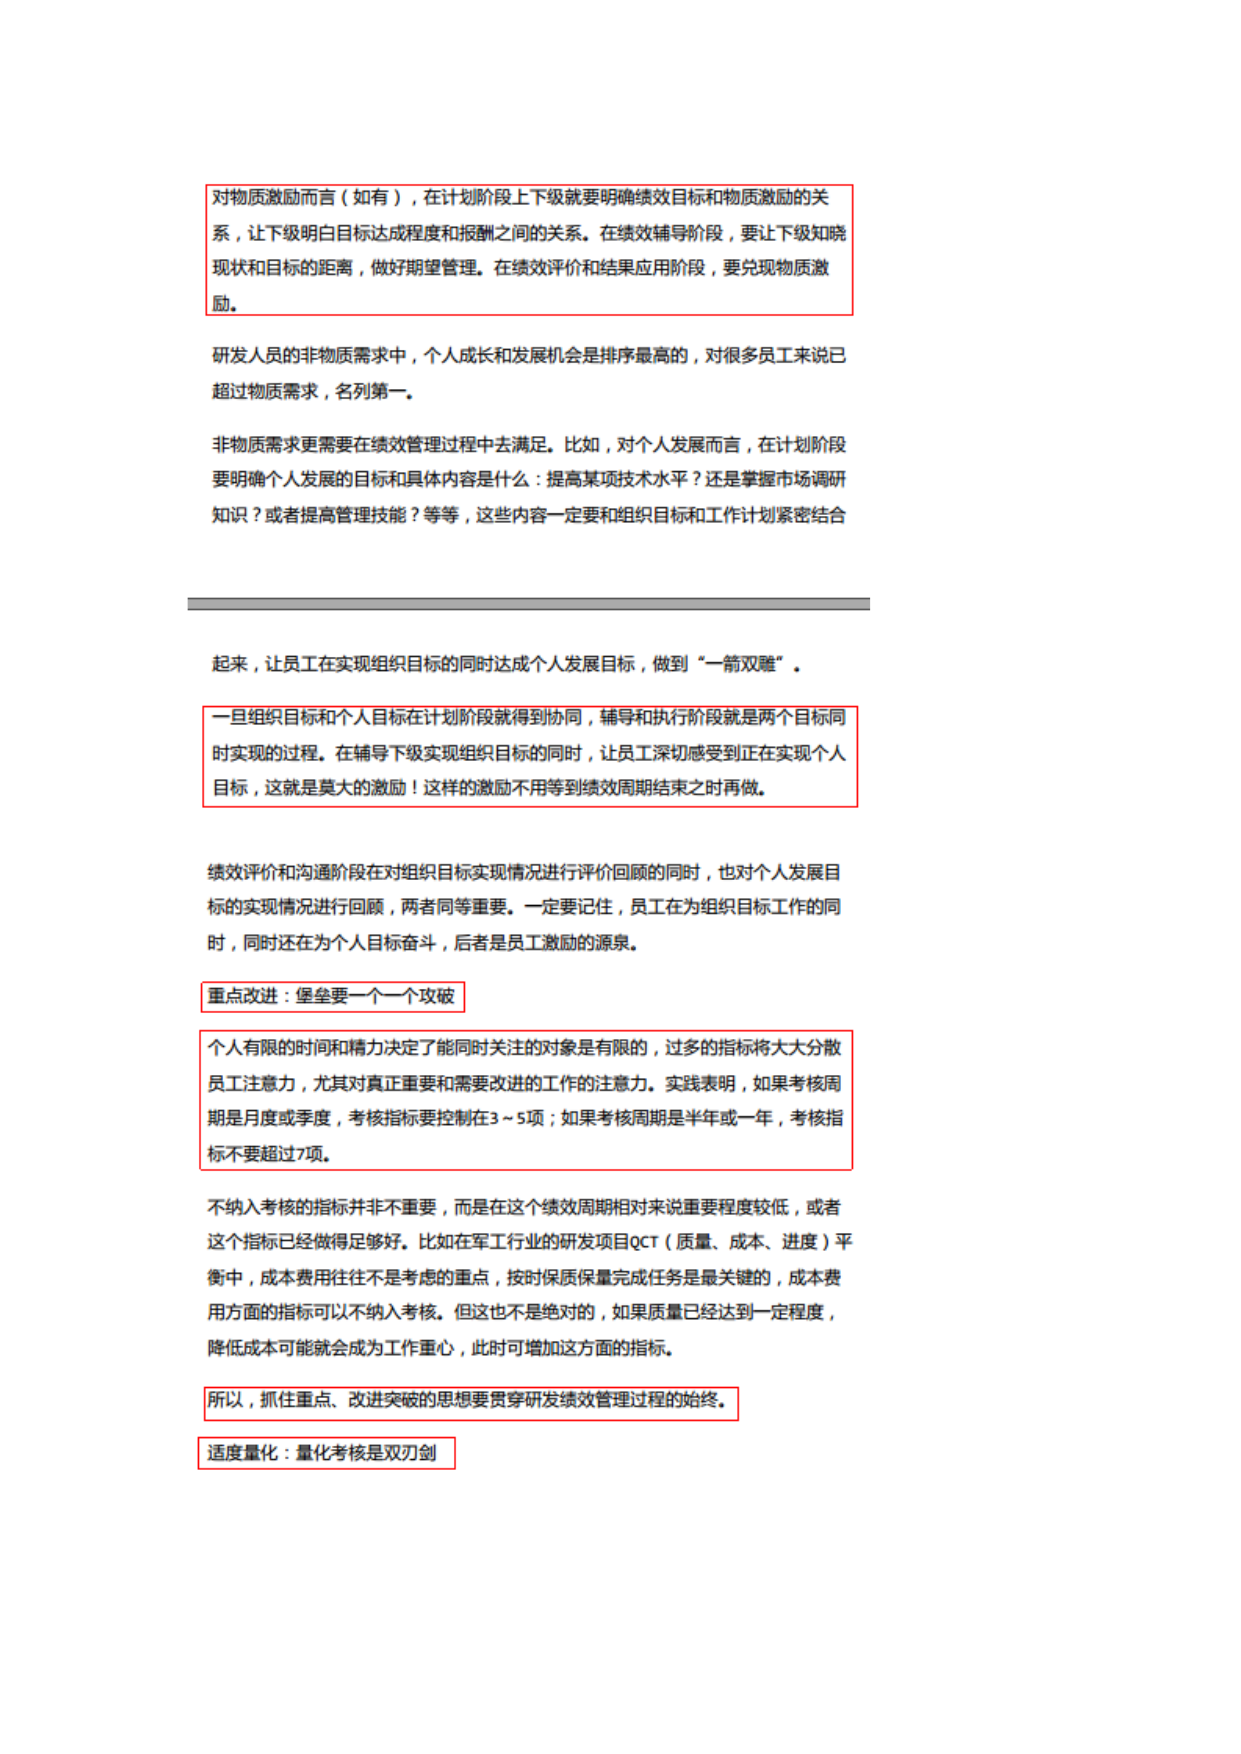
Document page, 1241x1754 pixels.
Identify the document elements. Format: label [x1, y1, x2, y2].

picture [187, 844, 866, 1495]
picture [187, 162, 871, 822]
